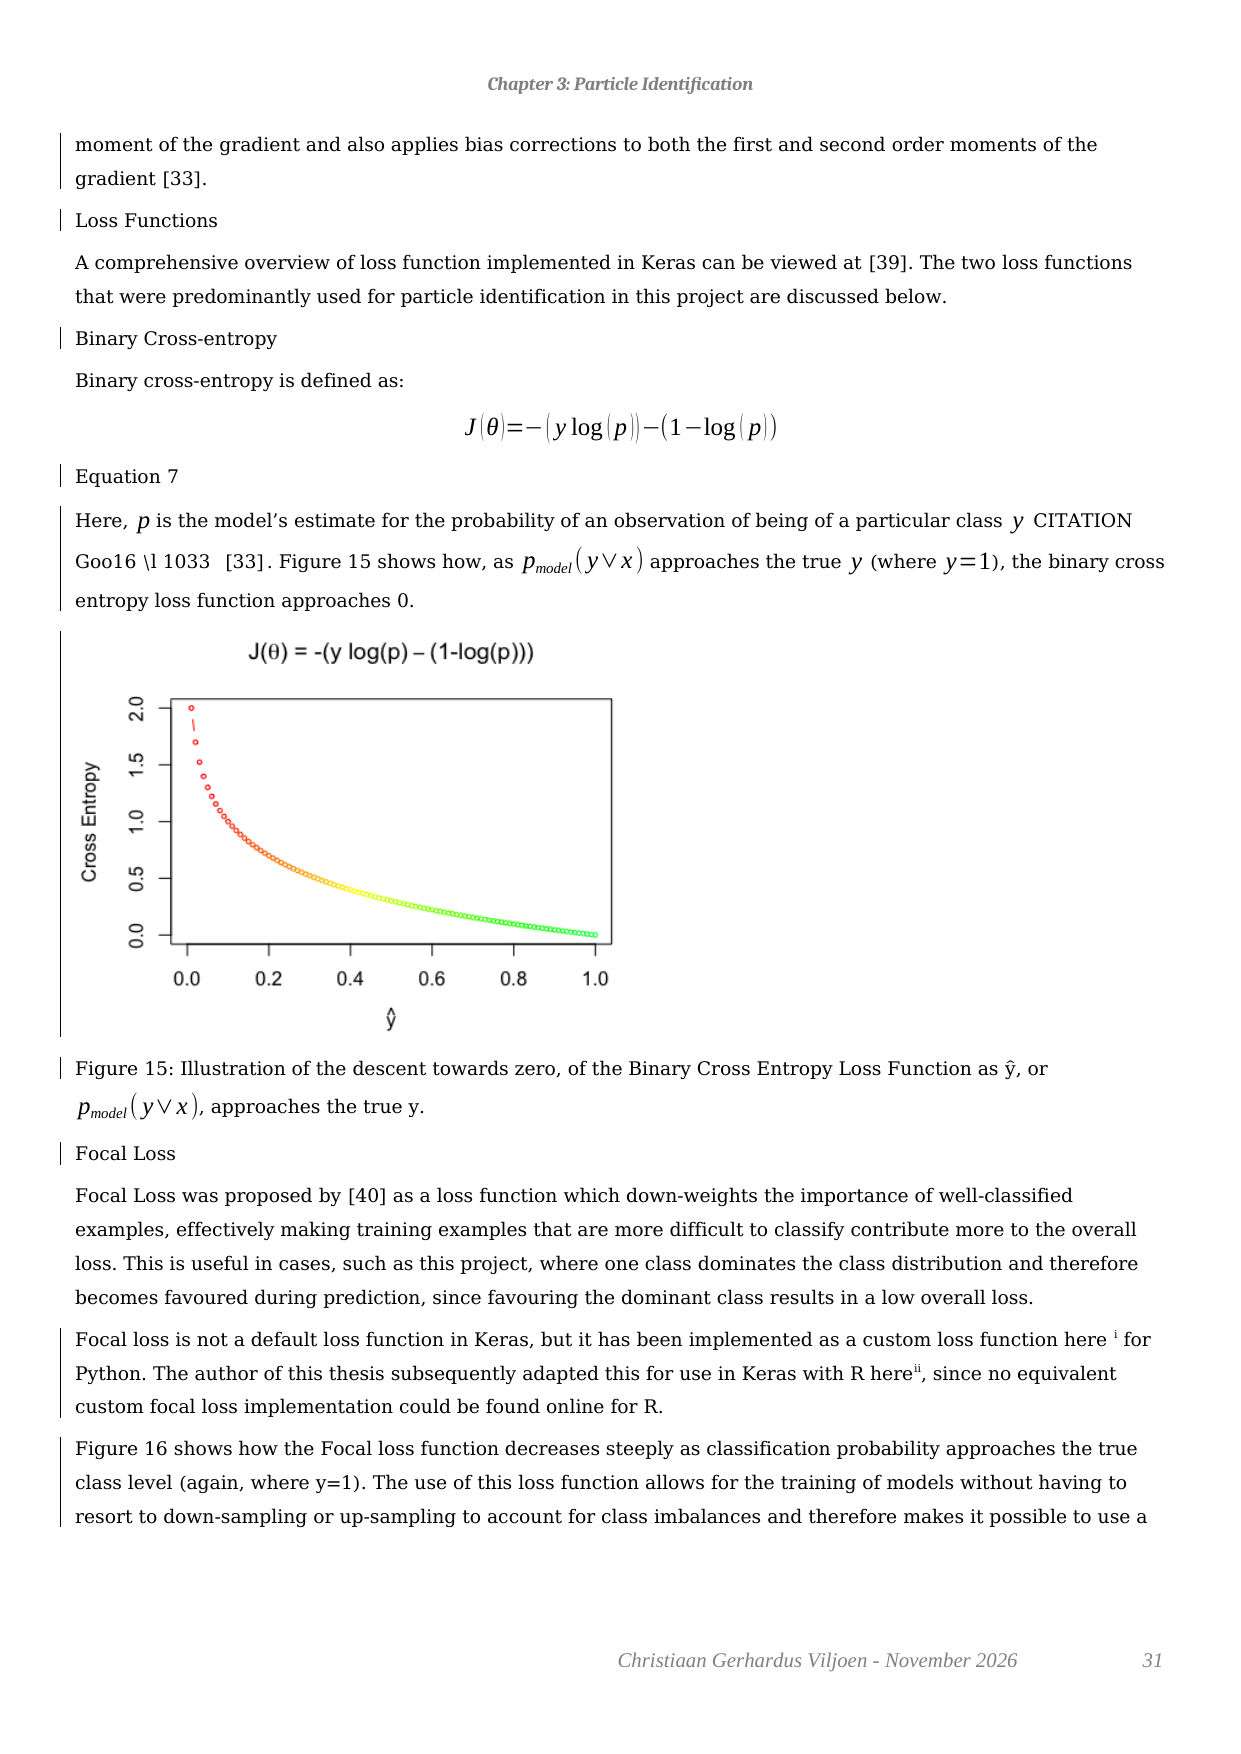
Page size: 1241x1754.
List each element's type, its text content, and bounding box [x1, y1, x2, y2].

list Focal Loss [75, 1142, 1165, 1165]
picture [75, 630, 625, 1038]
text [75, 1437, 1165, 1527]
list Binary Cross-entropy [75, 327, 1165, 349]
text Binary cross-entropy is defined as: [75, 369, 1165, 391]
list Loss Functions [75, 209, 1165, 231]
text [75, 133, 1165, 189]
text Equation 7 [75, 464, 1165, 487]
text A comprehensive overview of loss function implemented in Keras can be viewed at . The two loss functions that were predominantly used for particle identification in this project are discussed below. [75, 251, 1165, 307]
text Figure 15: Illustration of the descent towards zero, of the Binary Cross Entropy Loss Function as ŷ, or , approaches the true y. [75, 1057, 1165, 1123]
text Focal Loss was proposed by as a loss function which down-weights the importance of well-classified examples, effectively making training examples that are more difficult to classify contribute more to the overall loss. This is useful in cases, such as this project, where one class dominates the class distribution and therefore becomes favoured during prediction, since favouring the dominant class results in a low overall loss. [75, 1184, 1165, 1308]
text Focal loss is not a default loss function in Keras, but it has been implemented as a custom loss function here for Python. The author of this thesis subsequently adapted this for use in Keras with R here, since no equivalent custom focal loss implementation could be found online for R. [75, 1328, 1165, 1418]
text Here, is the model’s estimate for the probability of an observation of being of a particular class . Figure 15 shows how, as approaches the true (where ), the binary cross entropy loss function approaches 0. [75, 506, 1165, 611]
